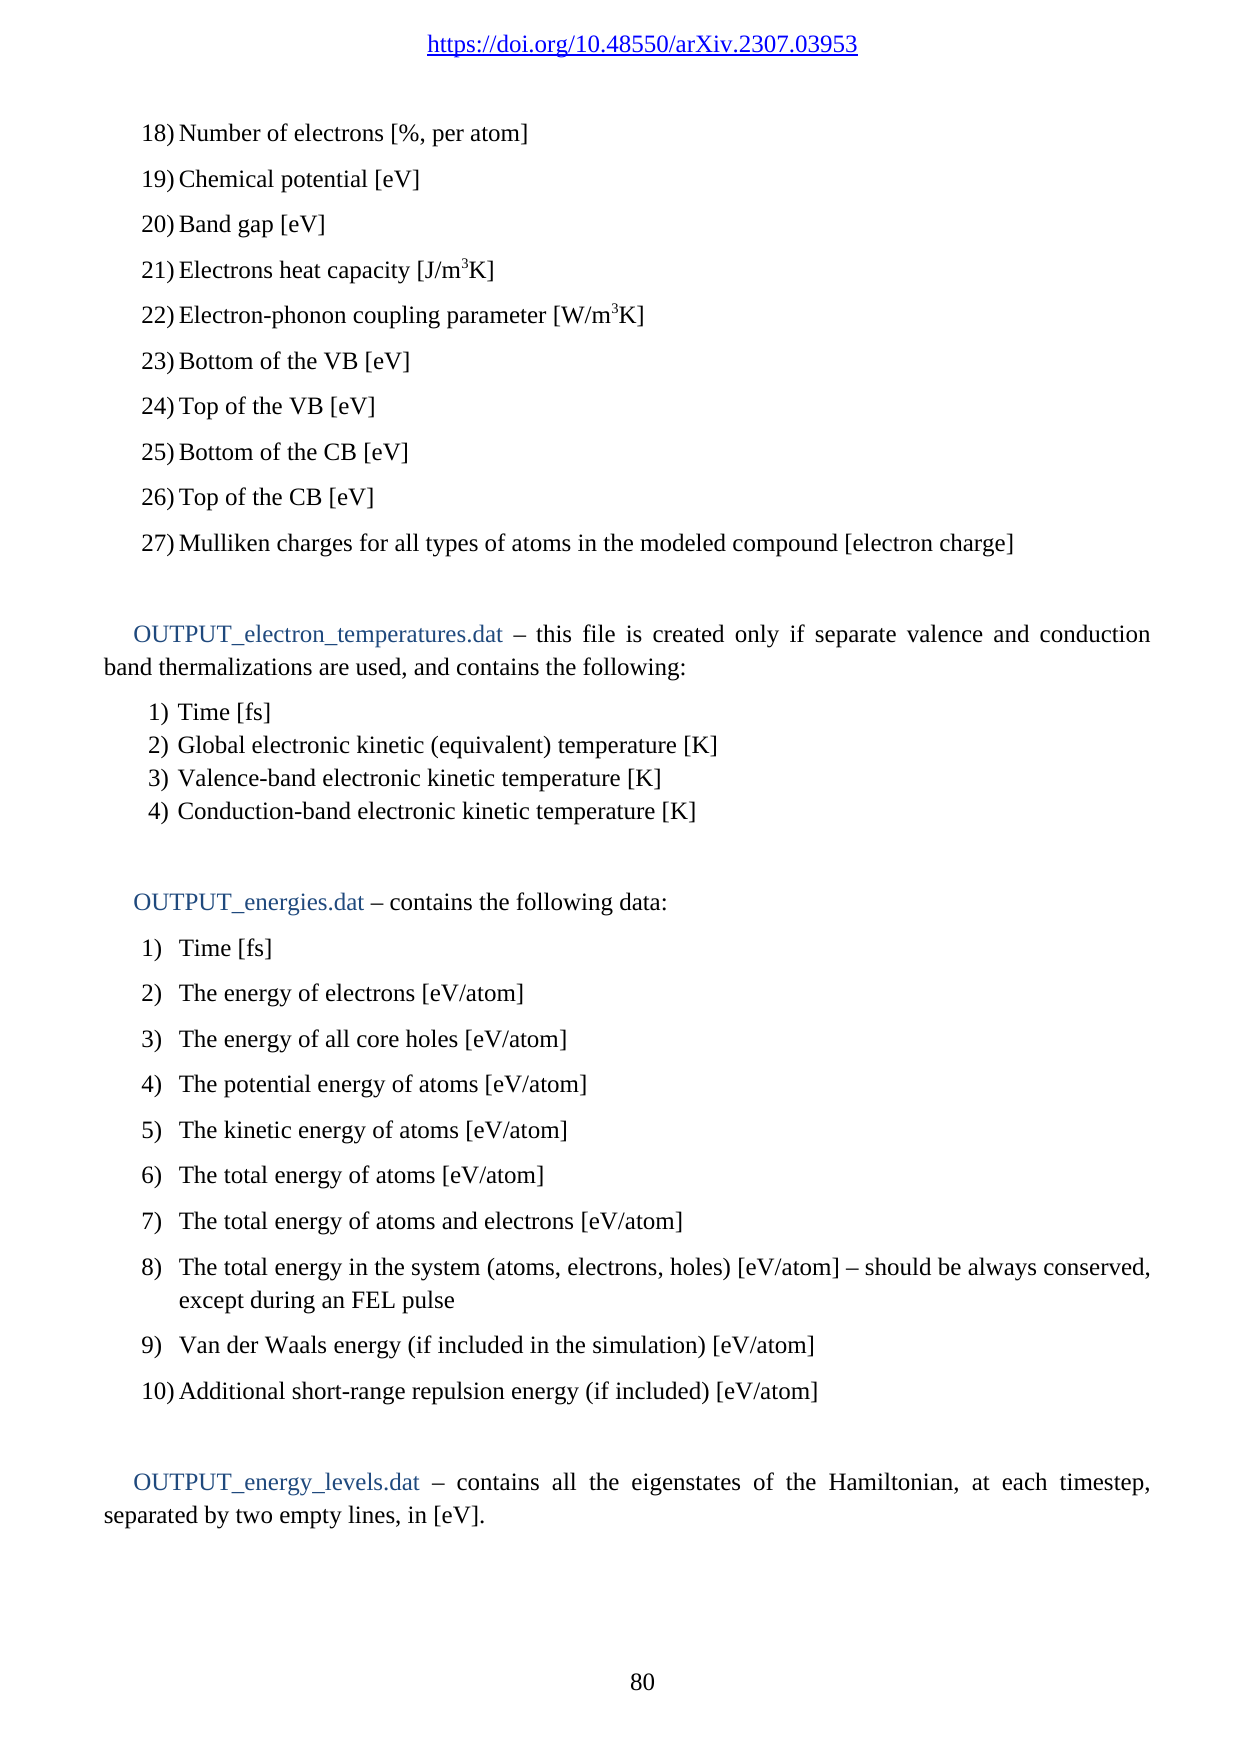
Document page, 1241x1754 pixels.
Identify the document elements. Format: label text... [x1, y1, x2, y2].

list The total energy in the system (atoms, electrons, holes) [eV/atom] – should be always conserved, except during an FEL pulse [141, 1252, 1152, 1313]
list The kinetic energy of atoms [eV/atom] [141, 1115, 1152, 1144]
list Top of the CB [eV] [141, 482, 1152, 511]
list Band gap [eV] [141, 209, 1152, 238]
text OUTPUT_electron_temperatures.dat – this file is created only if separate valence and conduction band thermalizations are used, and contains the following: [103, 619, 1152, 681]
list Valence-band electronic kinetic temperature [K] [148, 763, 1152, 792]
list The total energy of atoms and electrons [eV/atom] [141, 1206, 1152, 1235]
list Global electronic kinetic (equivalent) temperature [K] [148, 730, 1152, 759]
list Van der Waals energy (if included in the simulation) [eV/atom] [141, 1330, 1152, 1359]
list Mulliken charges for all types of atoms in the modeled compound [electron charge] [141, 528, 1152, 557]
list Number of electrons [%, per atom] [141, 118, 1152, 147]
list The energy of electrons [eV/atom] [141, 978, 1152, 1007]
list Bottom of the CB [eV] [141, 437, 1152, 466]
list Bottom of the VB [eV] [141, 346, 1152, 374]
list Conduction-band electronic kinetic temperature [K] [148, 796, 1152, 825]
list The potential energy of atoms [eV/atom] [141, 1069, 1152, 1098]
list Top of the VB [eV] [141, 391, 1152, 420]
text OUTPUT_energy_levels.dat – contains all the eigenstates of the Hamiltonian, at each timestep, separated by two empty lines, in [eV]. [103, 1467, 1152, 1528]
text OUTPUT_energies.dat – contains the following data: [103, 887, 1152, 916]
list Time [fs] [148, 697, 1152, 726]
list The total energy of atoms [eV/atom] [141, 1161, 1152, 1189]
list Electrons heat capacity [J/m3K] [141, 255, 1152, 283]
list Electron-phonon coupling parameter [W/m3K] [141, 300, 1152, 329]
list Time [fs] [141, 933, 1152, 962]
list Additional short-range repulsion energy (if included) [eV/atom] [141, 1376, 1152, 1404]
list Chemical potential [eV] [141, 164, 1152, 192]
list The energy of all core holes [eV/atom] [141, 1024, 1152, 1053]
